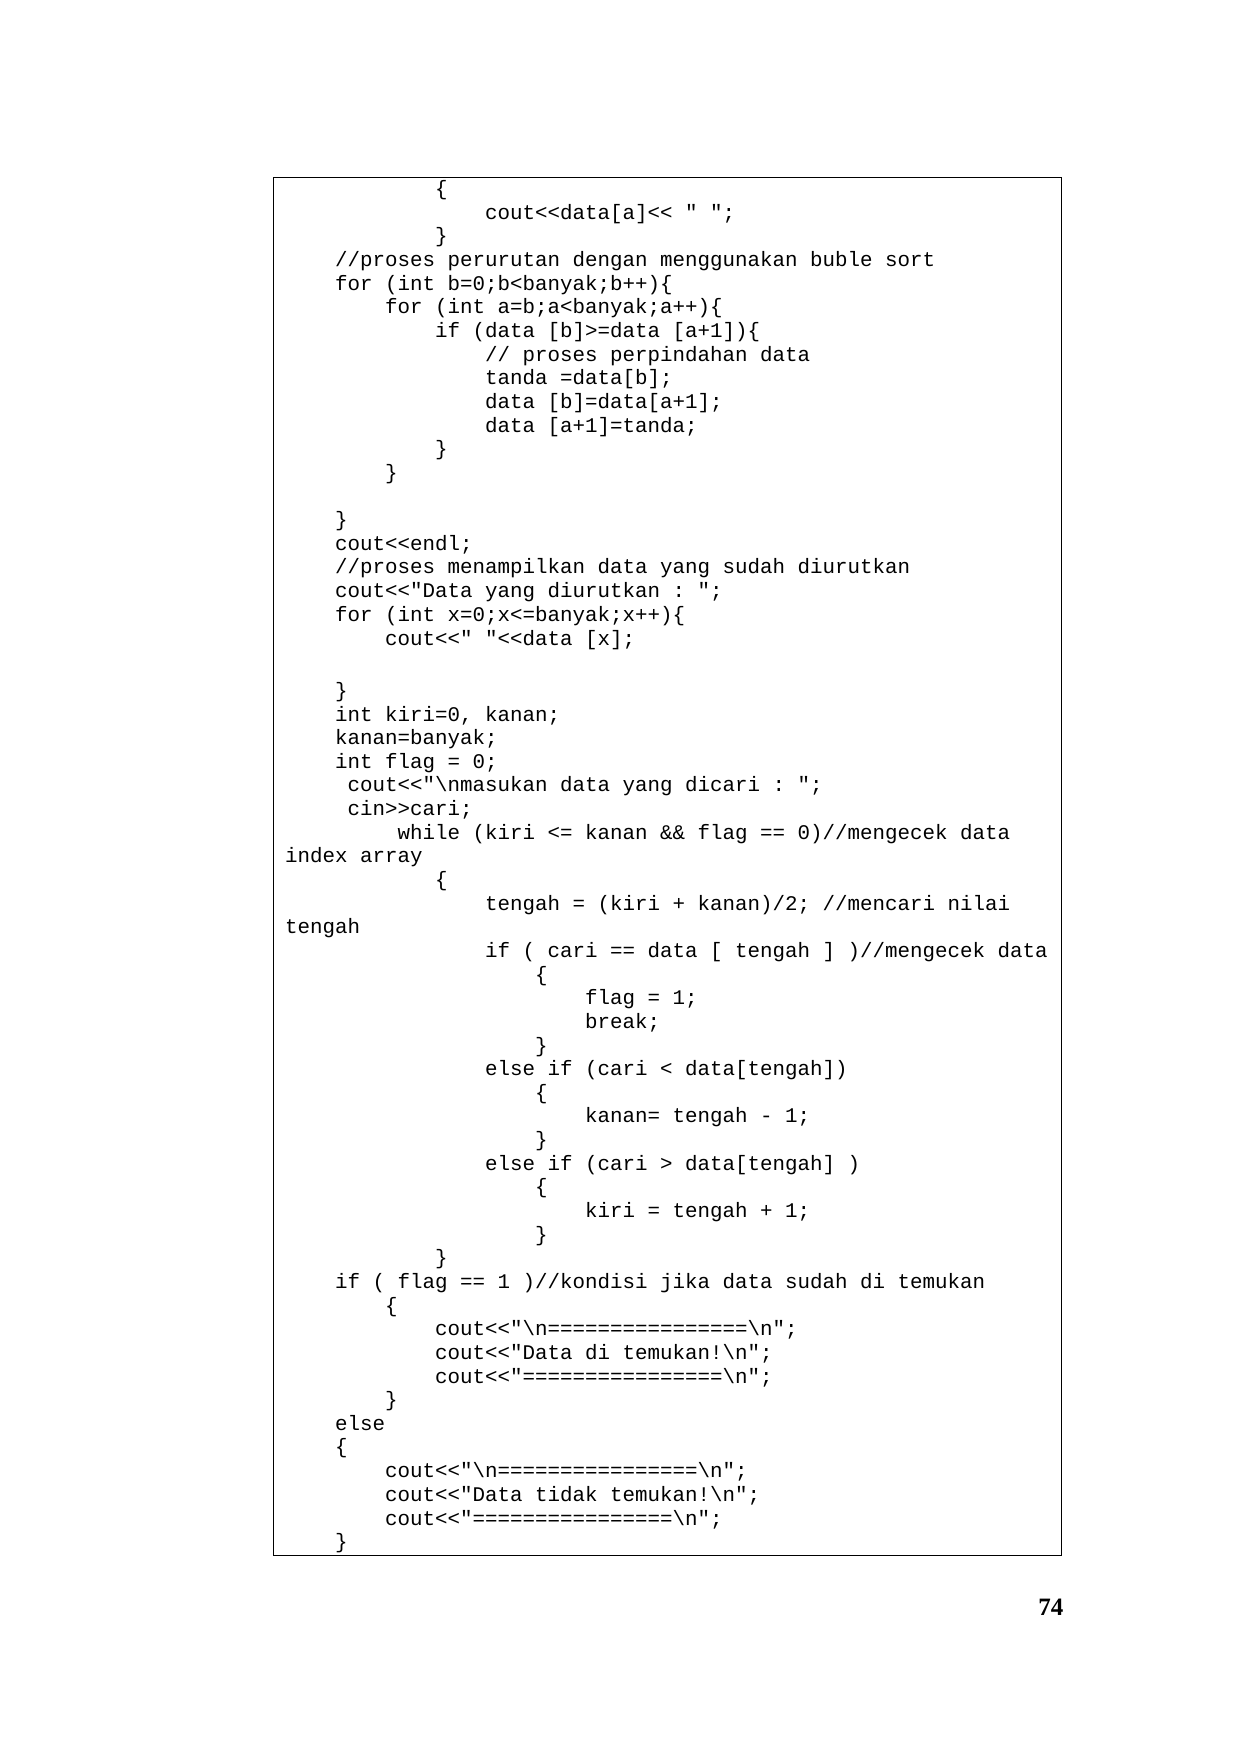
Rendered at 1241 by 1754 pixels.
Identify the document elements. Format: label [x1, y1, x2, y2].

table_header [274, 178, 1061, 1555]
